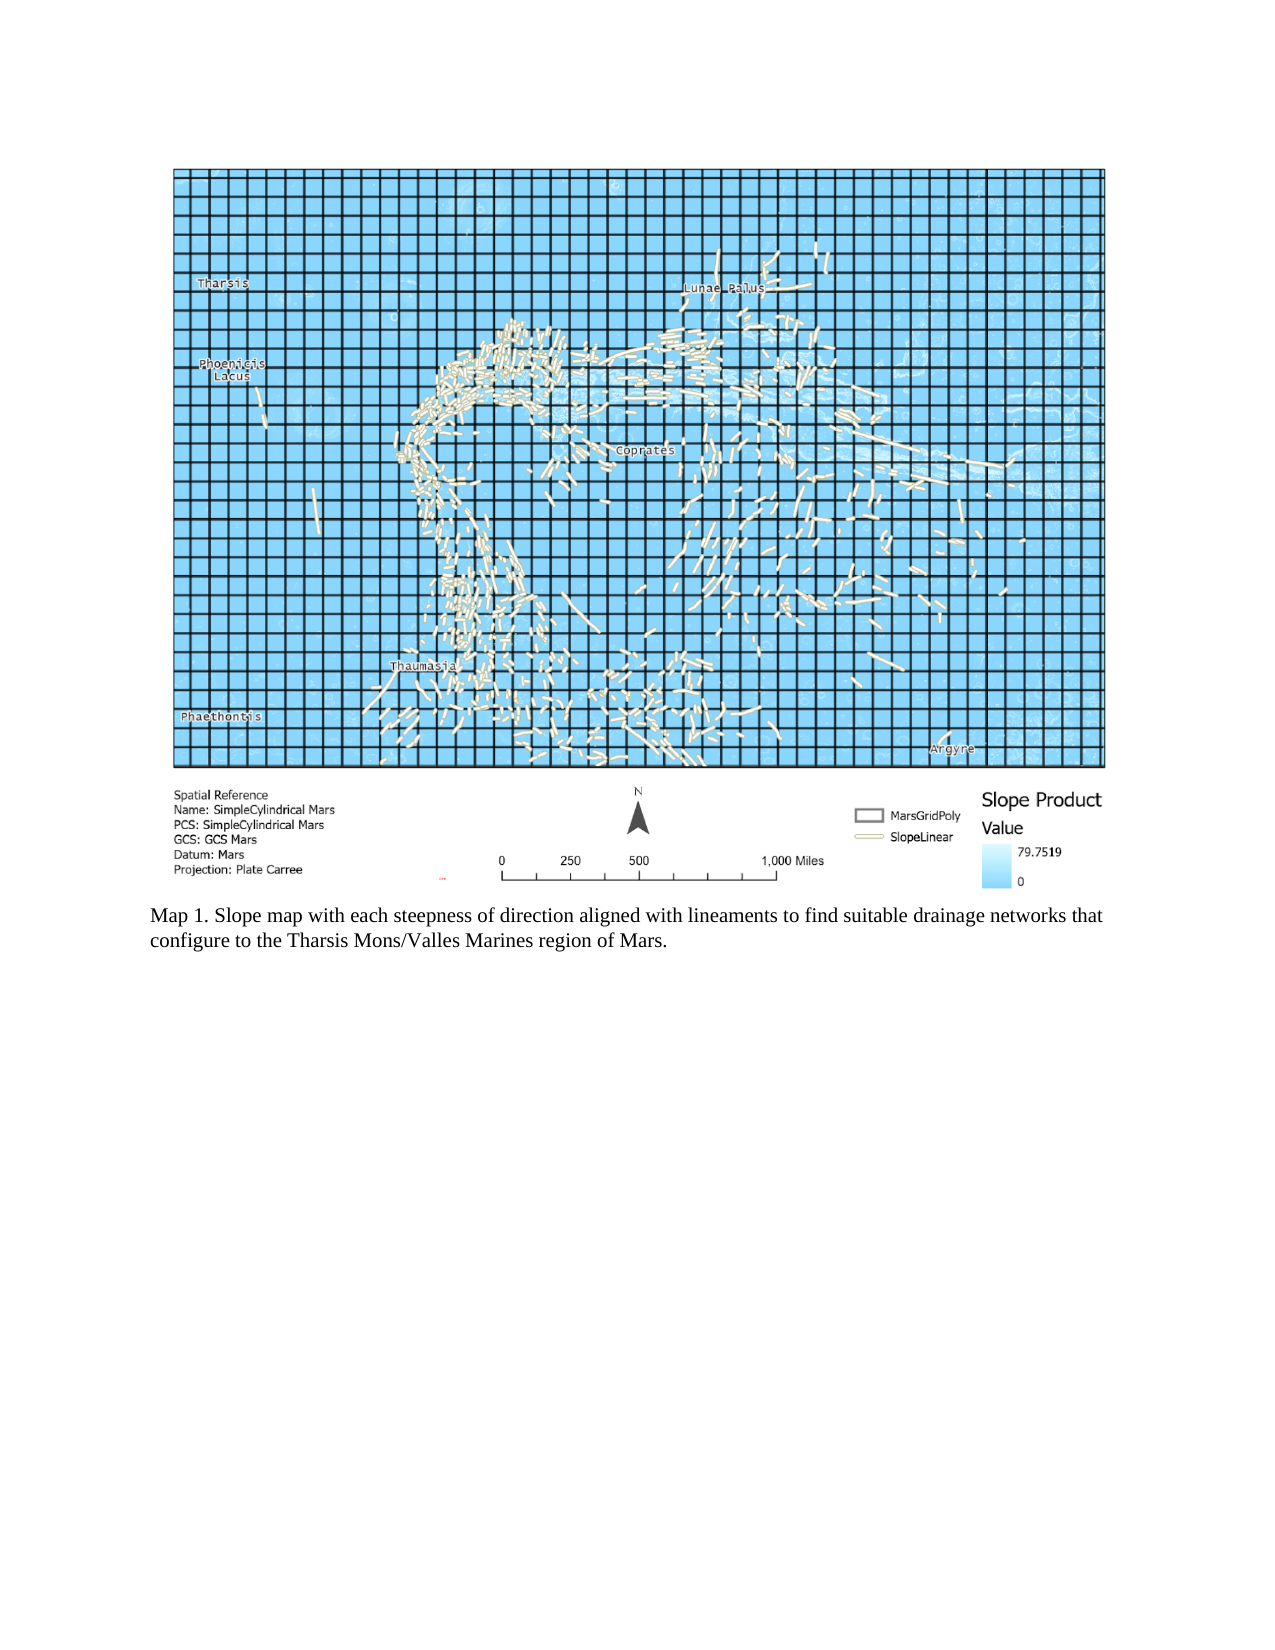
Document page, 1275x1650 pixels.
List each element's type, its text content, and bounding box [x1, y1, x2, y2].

text Map 1. Slope map with each steepness of direction aligned with lineaments to find suitable drainage networks that configure to the Tharsis Mons/Valles Marines region of Mars. [150, 904, 1125, 952]
picture [150, 150, 1125, 904]
